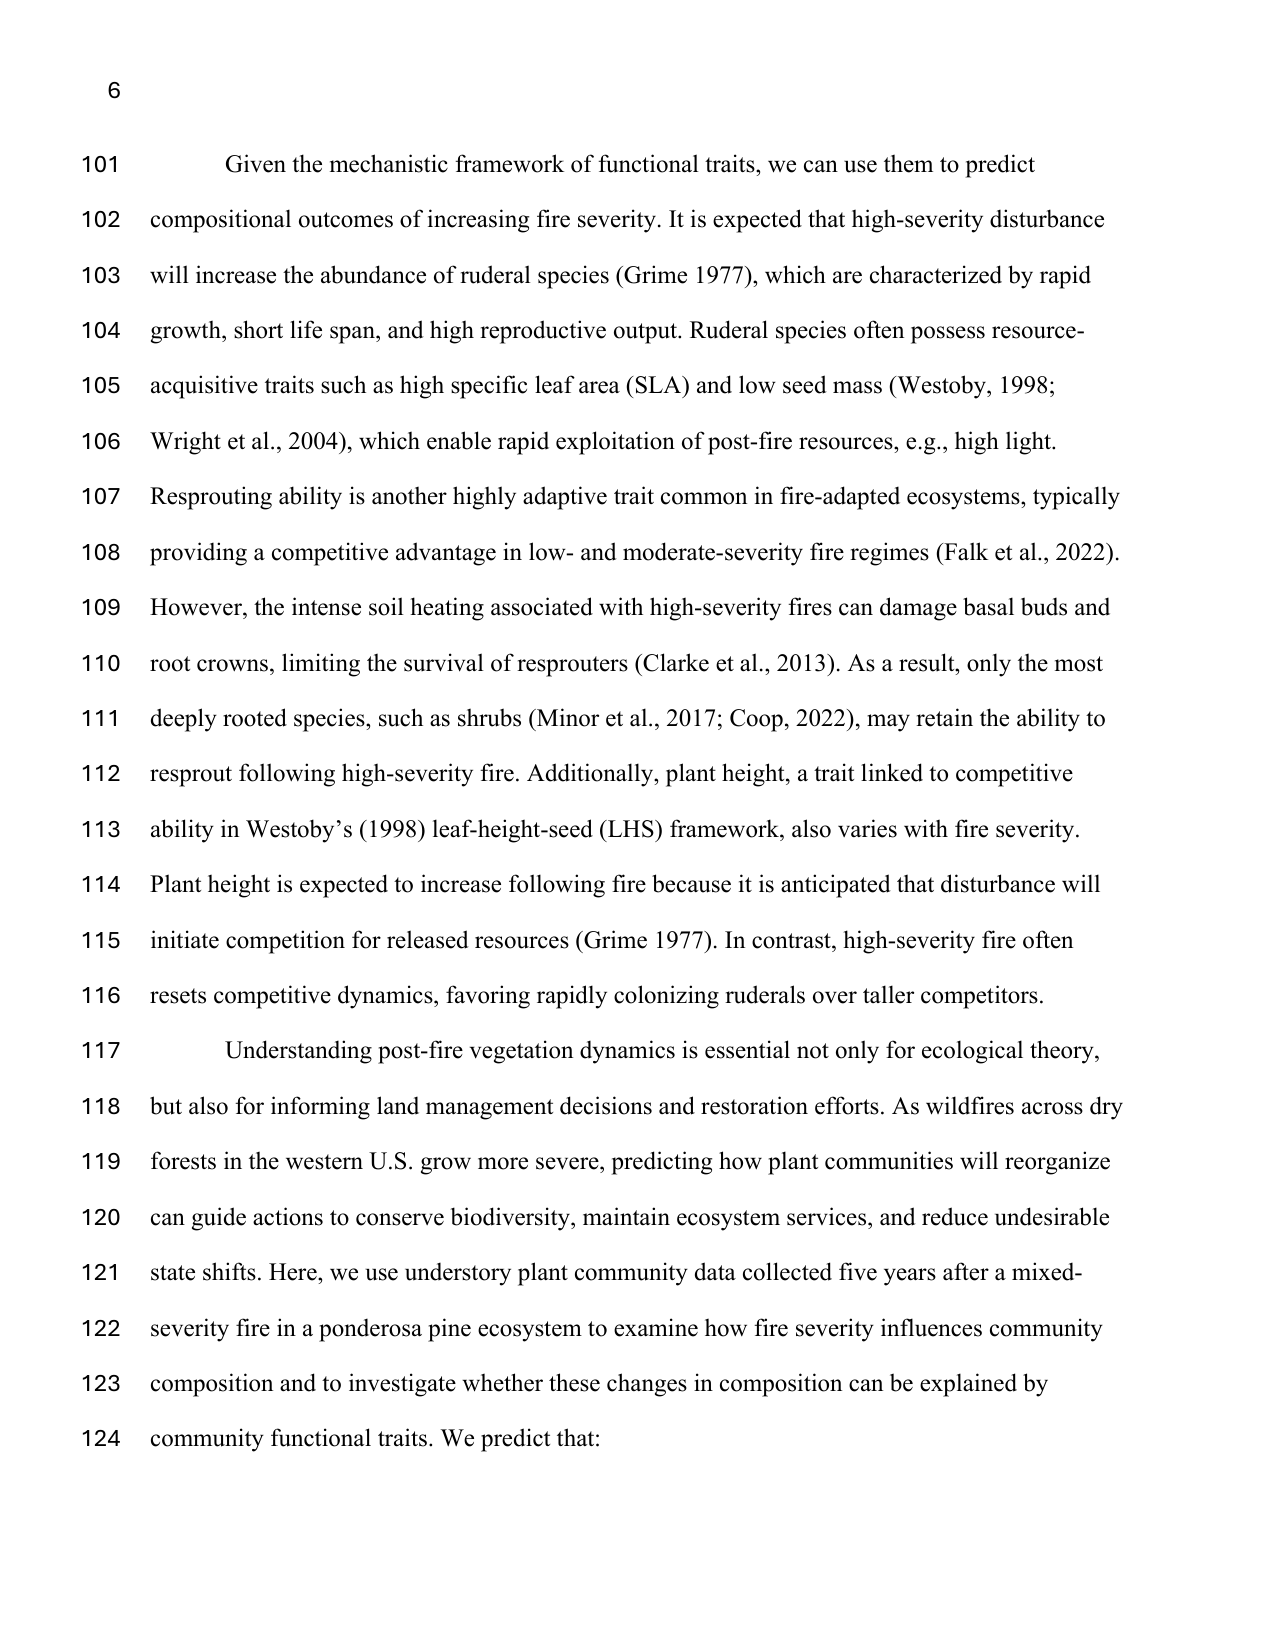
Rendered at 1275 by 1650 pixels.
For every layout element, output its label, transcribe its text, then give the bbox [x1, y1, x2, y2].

text Given the mechanistic framework of functional traits, we can use them to predict compositional outcomes of increasing fire severity. It is expected that high-severity disturbance will increase the abundance of ruderal species (Grime 1977), which are characterized by rapid growth, short life span, and high reproductive output. Ruderal species often possess resource-acquisitive traits such as high specific leaf area (SLA) and low seed mass (Westoby, 1998; Wright et al., 2004), which enable rapid exploitation of post-fire resources, e.g., high light. Resprouting ability is another highly adaptive trait common in fire-adapted ecosystems, typically providing a competitive advantage in low- and moderate-severity fire regimes (Falk et al., 2022). However, the intense soil heating associated with high-severity fires can damage basal buds and root crowns, limiting the survival of resprouters (Clarke et al., 2013). As a result, only the most deeply rooted species, such as shrubs (Minor et al., 2017; Coop, 2022), may retain the ability to resprout following high-severity fire. Additionally, plant height, a trait linked to competitive ability in Westoby’s (1998) leaf-height-seed (LHS) framework, also varies with fire severity. Plant height is expected to increase following fire because it is anticipated that disturbance will initiate competition for released resources (Grime 1977). In contrast, high-severity fire often resets competitive dynamics, favoring rapidly colonizing ruderals over taller competitors. [150, 150, 1125, 1009]
text Understanding post-fire vegetation dynamics is essential not only for ecological theory, but also for informing land management decisions and restoration efforts. As wildfires across dry forests in the western U.S. grow more severe, predicting how plant communities will reorganize can guide actions to conserve biodiversity, maintain ecosystem services, and reduce undesirable state shifts. Here, we use understory plant community data collected five years after a mixed-severity fire in a ponderosa pine ecosystem to examine how fire severity influences community composition and to investigate whether these changes in composition can be explained by community functional traits. We predict that: [150, 1037, 1125, 1452]
